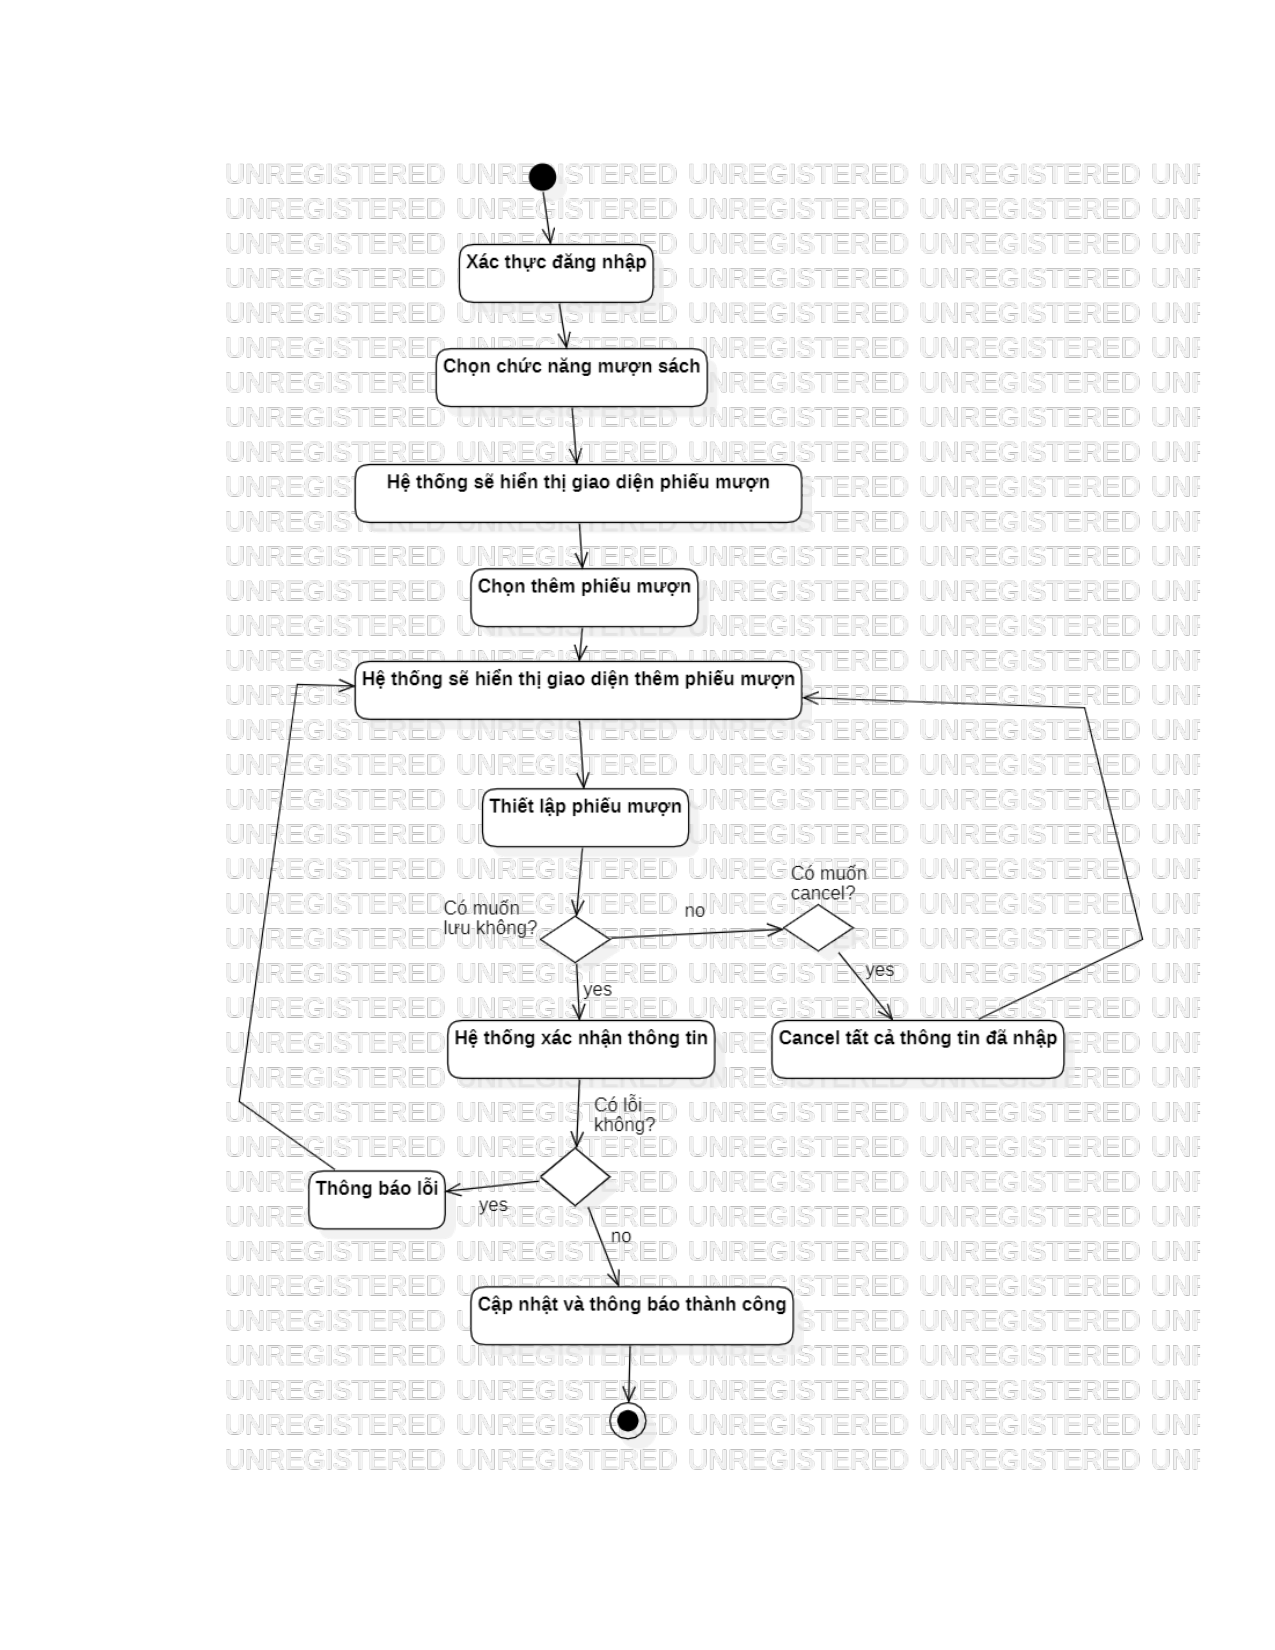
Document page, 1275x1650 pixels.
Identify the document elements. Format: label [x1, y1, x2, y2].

picture [225, 150, 1200, 1496]
